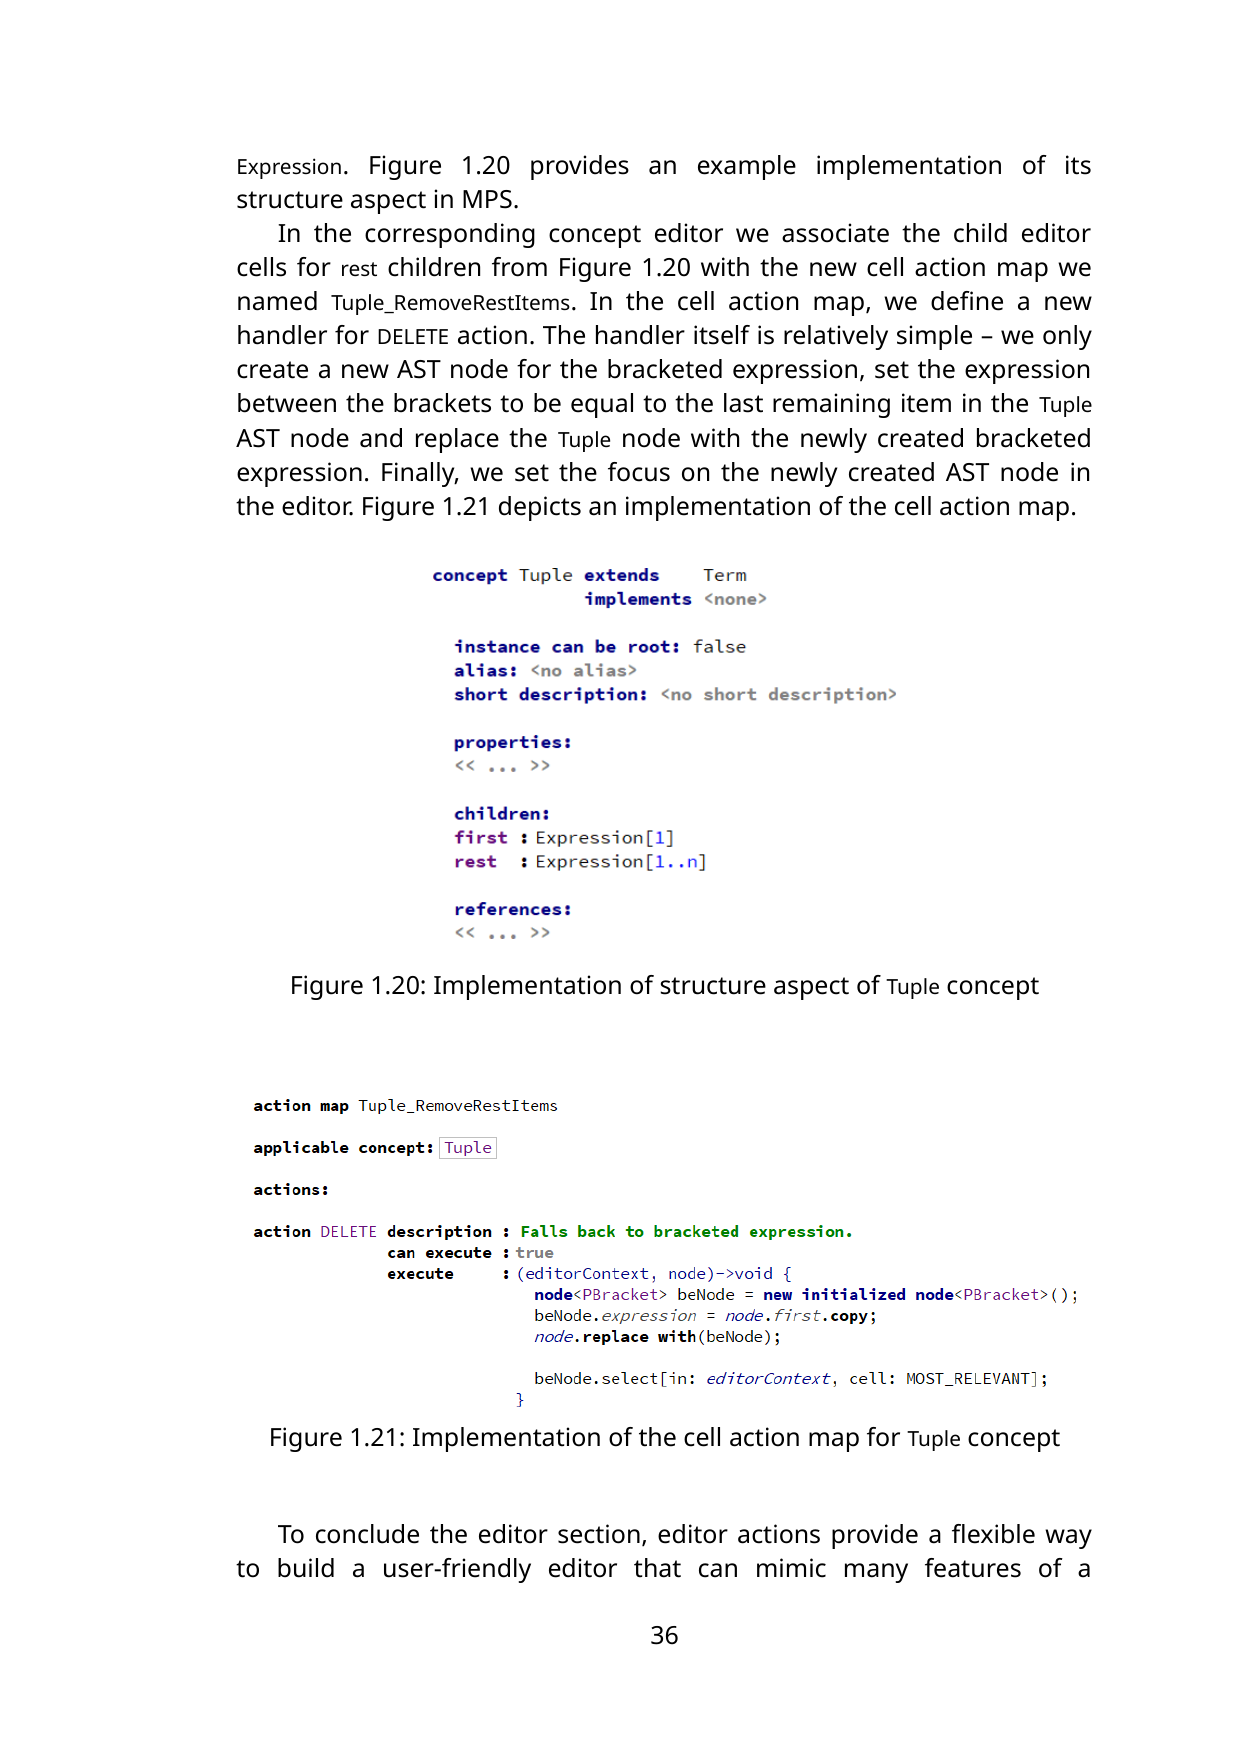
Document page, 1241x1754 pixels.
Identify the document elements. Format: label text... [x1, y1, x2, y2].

text In the corresponding concept editor we associate the child editor cells for rest children from Figure 1.20 with the new cell action map we named Tuple_RemoveRestItems. In the cell action map, we define a new handler for DELETE action. The handler itself is relatively simple – we only create a new AST node for the bracketed expression, set the expression between the brackets to be equal to the last remaining item in the Tuple AST node and replace the Tuple node with the newly created bracketed expression. Finally, we set the focus on the newly created AST node in the editor. Figure 1.21 depicts an implementation of the cell action map. [236, 216, 1092, 522]
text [236, 1517, 1092, 1585]
text Figure 1.21: Implementation of the cell action map for Tuple concept [236, 1419, 1092, 1453]
text Figure 1.20: Implementation of structure aspect of Tuple concept [236, 968, 1092, 1002]
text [236, 148, 1092, 216]
picture [432, 568, 897, 939]
picture [253, 1099, 1076, 1407]
